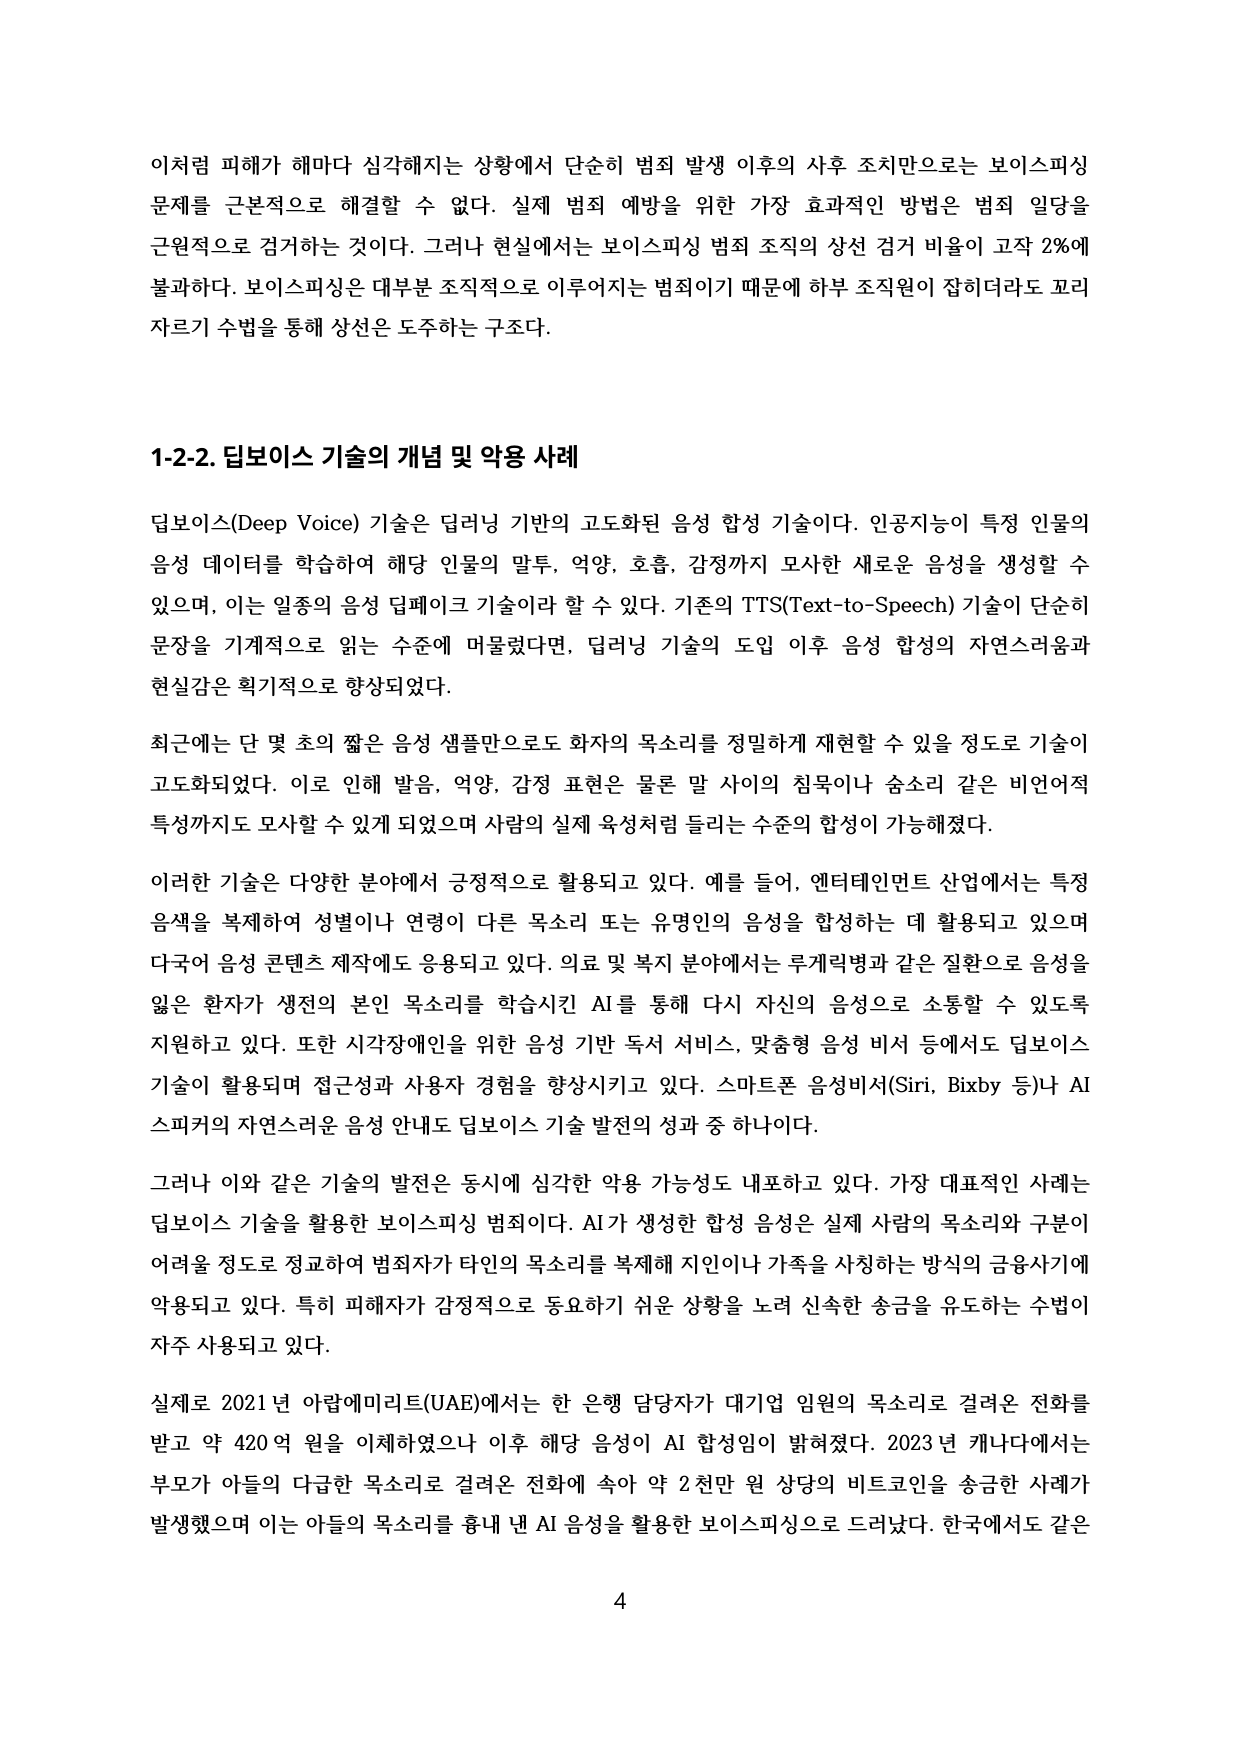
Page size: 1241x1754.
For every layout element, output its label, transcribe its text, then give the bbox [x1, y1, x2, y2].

text 딥보이스(Deep Voice) 기술은 딥러닝 기반의 고도화된 음성 합성 기술이다. 인공지능이 특정 인물의 음성 데이터를 학습하여 해당 인물의 말투, 억양, 호흡, 감정까지 모사한 새로운 음성을 생성할 수 있으며, 이는 일종의 음성 딥페이크 기술이라 할 수 있다. 기존의 TTS(Text-to-Speech) 기술이 단순히 문장을 기계적으로 읽는 수준에 머물렀다면, 딥러닝 기술의 도입 이후 음성 합성의 자연스러움과 현실감은 획기적으로 향상되었다. [150, 508, 1090, 698]
text 그러나 이와 같은 기술의 발전은 동시에 심각한 악용 가능성도 내포하고 있다. 가장 대표적인 사례는 딥보이스 기술을 활용한 보이스피싱 범죄이다. AI가 생성한 합성 음성은 실제 사람의 목소리와 구분이 어려울 정도로 정교하여 범죄자가 타인의 목소리를 복제해 지인이나 가족을 사칭하는 방식의 금융사기에 악용되고 있다. 특히 피해자가 감정적으로 동요하기 쉬운 상황을 노려 신속한 송금을 유도하는 수법이 자주 사용되고 있다. [150, 1168, 1090, 1357]
text 이처럼 피해가 해마다 심각해지는 상황에서 단순히 범죄 발생 이후의 사후 조치만으로는 보이스피싱 문제를 근본적으로 해결할 수 없다. 실제 범죄 예방을 위한 가장 효과적인 방법은 범죄 일당을 근원적으로 검거하는 것이다. 그러나 현실에서는 보이스피싱 범죄 조직의 상선 검거 비율이 고작 2%에 불과하다. 보이스피싱은 대부분 조직적으로 이루어지는 범죄이기 때문에 하부 조직원이 잡히더라도 꼬리 자르기 수법을 통해 상선은 도주하는 구조다. [150, 150, 1090, 339]
text 이러한 기술은 다양한 분야에서 긍정적으로 활용되고 있다. 예를 들어, 엔터테인먼트 산업에서는 특정 음색을 복제하여 성별이나 연령이 다른 목소리 또는 유명인의 음성을 합성하는 데 활용되고 있으며 다국어 음성 콘텐츠 제작에도 응용되고 있다. 의료 및 복지 분야에서는 루게릭병과 같은 질환으로 음성을 잃은 환자가 생전의 본인 목소리를 학습시킨 AI를 통해 다시 자신의 음성으로 소통할 수 있도록 지원하고 있다. 또한 시각장애인을 위한 음성 기반 독서 서비스, 맞춤형 음성 비서 등에서도 딥보이스 기술이 활용되며 접근성과 사용자 경험을 향상시키고 있다. 스마트폰 음성비서(Siri, Bixby 등)나 AI 스피커의 자연스러운 음성 안내도 딥보이스 기술 발전의 성과 중 하나이다. [150, 867, 1090, 1138]
text 1-2-2. 딥보이스 기술의 개념 및 악용 사례 [150, 437, 1090, 474]
text 최근에는 단 몇 초의 짧은 음성 샘플만으로도 화자의 목소리를 정밀하게 재현할 수 있을 정도로 기술이 고도화되었다. 이로 인해 발음, 억양, 감정 표현은 물론 말 사이의 침묵이나 숨소리 같은 비언어적 특성까지도 모사할 수 있게 되었으며 사람의 실제 육성처럼 들리는 수준의 합성이 가능해졌다. [150, 728, 1090, 837]
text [150, 1388, 1090, 1537]
